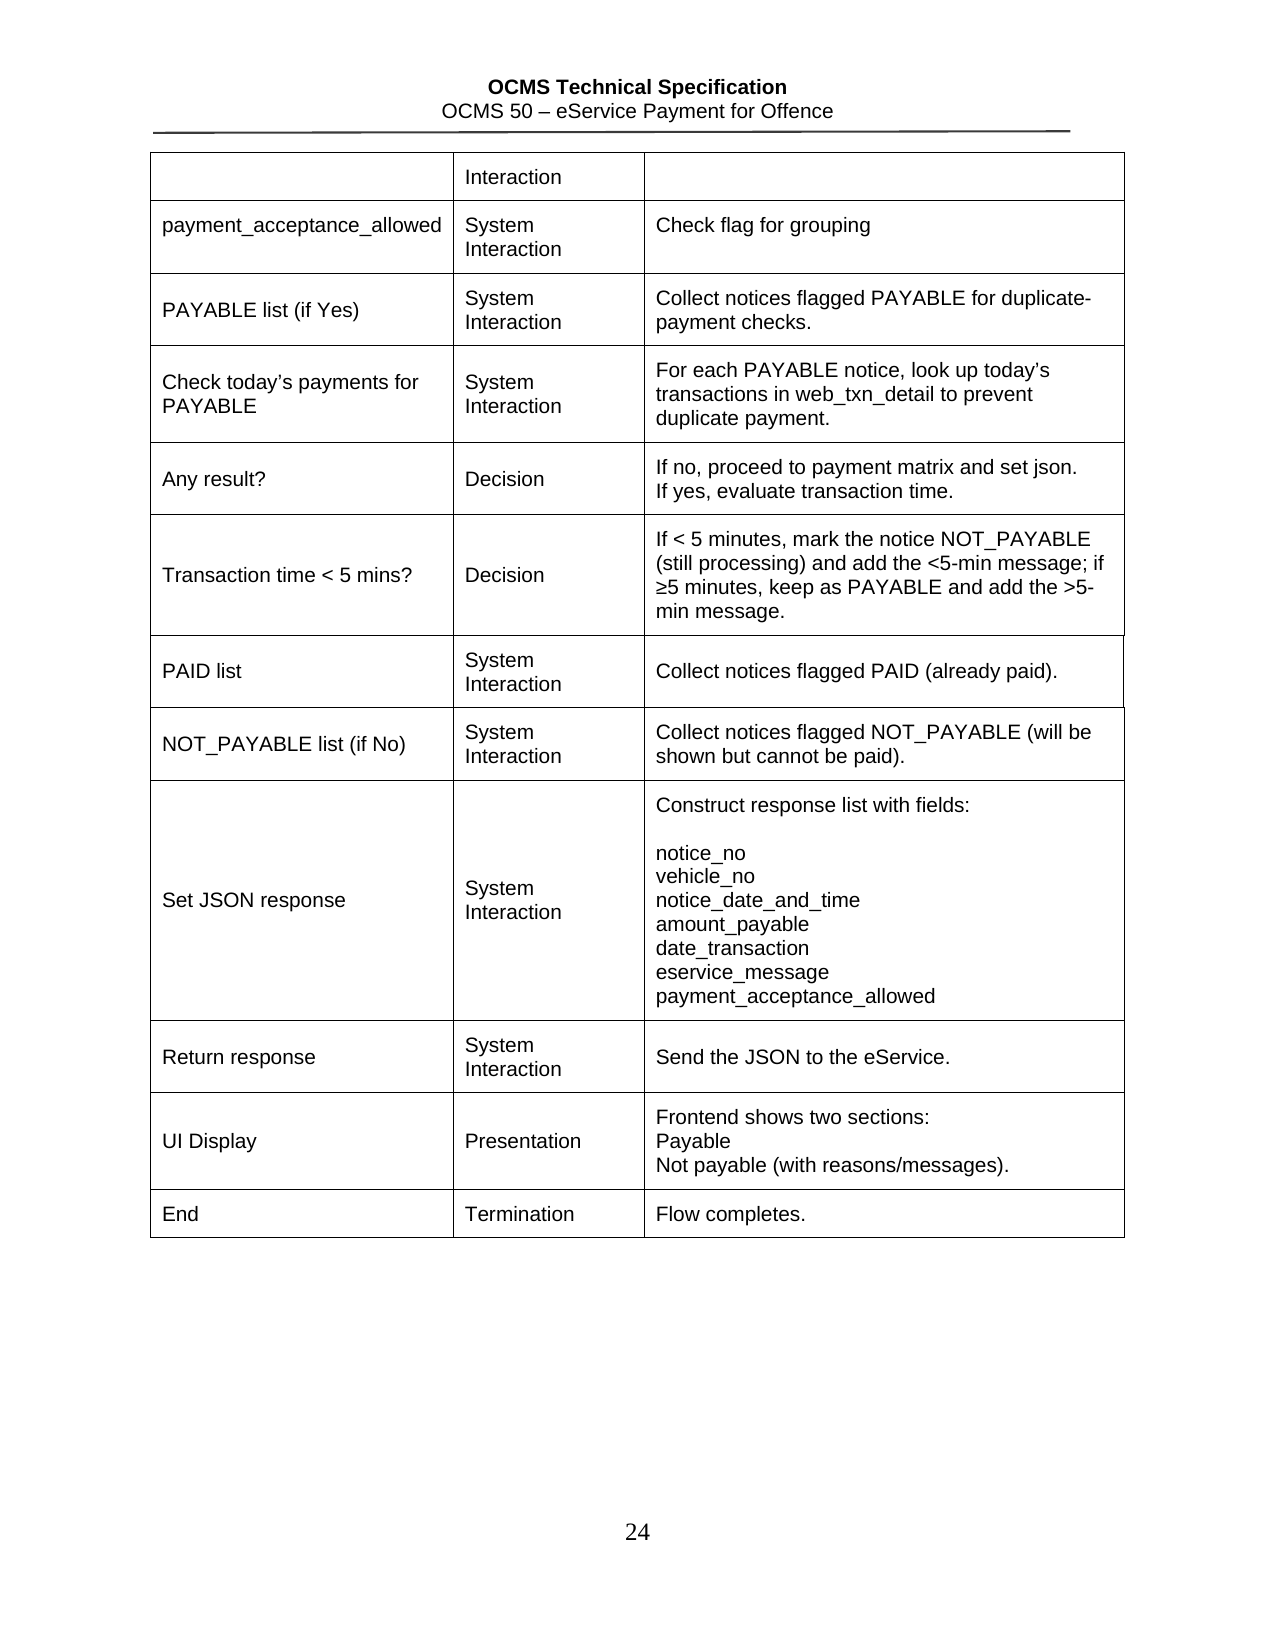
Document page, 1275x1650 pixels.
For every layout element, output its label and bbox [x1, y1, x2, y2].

table_cell [151, 274, 453, 345]
table_cell [645, 1093, 1124, 1189]
table_cell [645, 636, 1123, 707]
table_cell [454, 201, 644, 273]
table_cell [151, 1021, 453, 1092]
table_cell [151, 781, 453, 1020]
table_cell [454, 274, 644, 345]
table_cell [645, 443, 1124, 514]
table_cell [645, 1021, 1124, 1092]
table_cell [151, 1093, 453, 1189]
table_cell [454, 1093, 644, 1189]
table_cell [454, 1021, 644, 1092]
table_cell [454, 1190, 644, 1237]
table_cell [151, 346, 453, 442]
table_cell [151, 708, 453, 779]
table_cell [454, 443, 644, 514]
table_cell [645, 201, 1124, 273]
table_cell [645, 515, 1124, 634]
table_cell [151, 153, 453, 200]
table_cell [645, 274, 1124, 345]
table_cell [151, 636, 453, 707]
table_cell [645, 153, 1124, 200]
table_cell [151, 201, 453, 273]
table_cell [454, 708, 644, 779]
table_cell [151, 443, 453, 514]
table_cell [454, 636, 644, 707]
table_cell [454, 781, 644, 1020]
table_cell [454, 153, 644, 200]
table_cell [645, 1190, 1124, 1237]
table_cell [645, 781, 1124, 1020]
table_cell [454, 515, 644, 634]
table_cell [645, 346, 1124, 442]
table_cell [151, 515, 453, 634]
table_cell [454, 346, 644, 442]
table_cell [151, 1190, 453, 1237]
table_cell [645, 708, 1124, 779]
